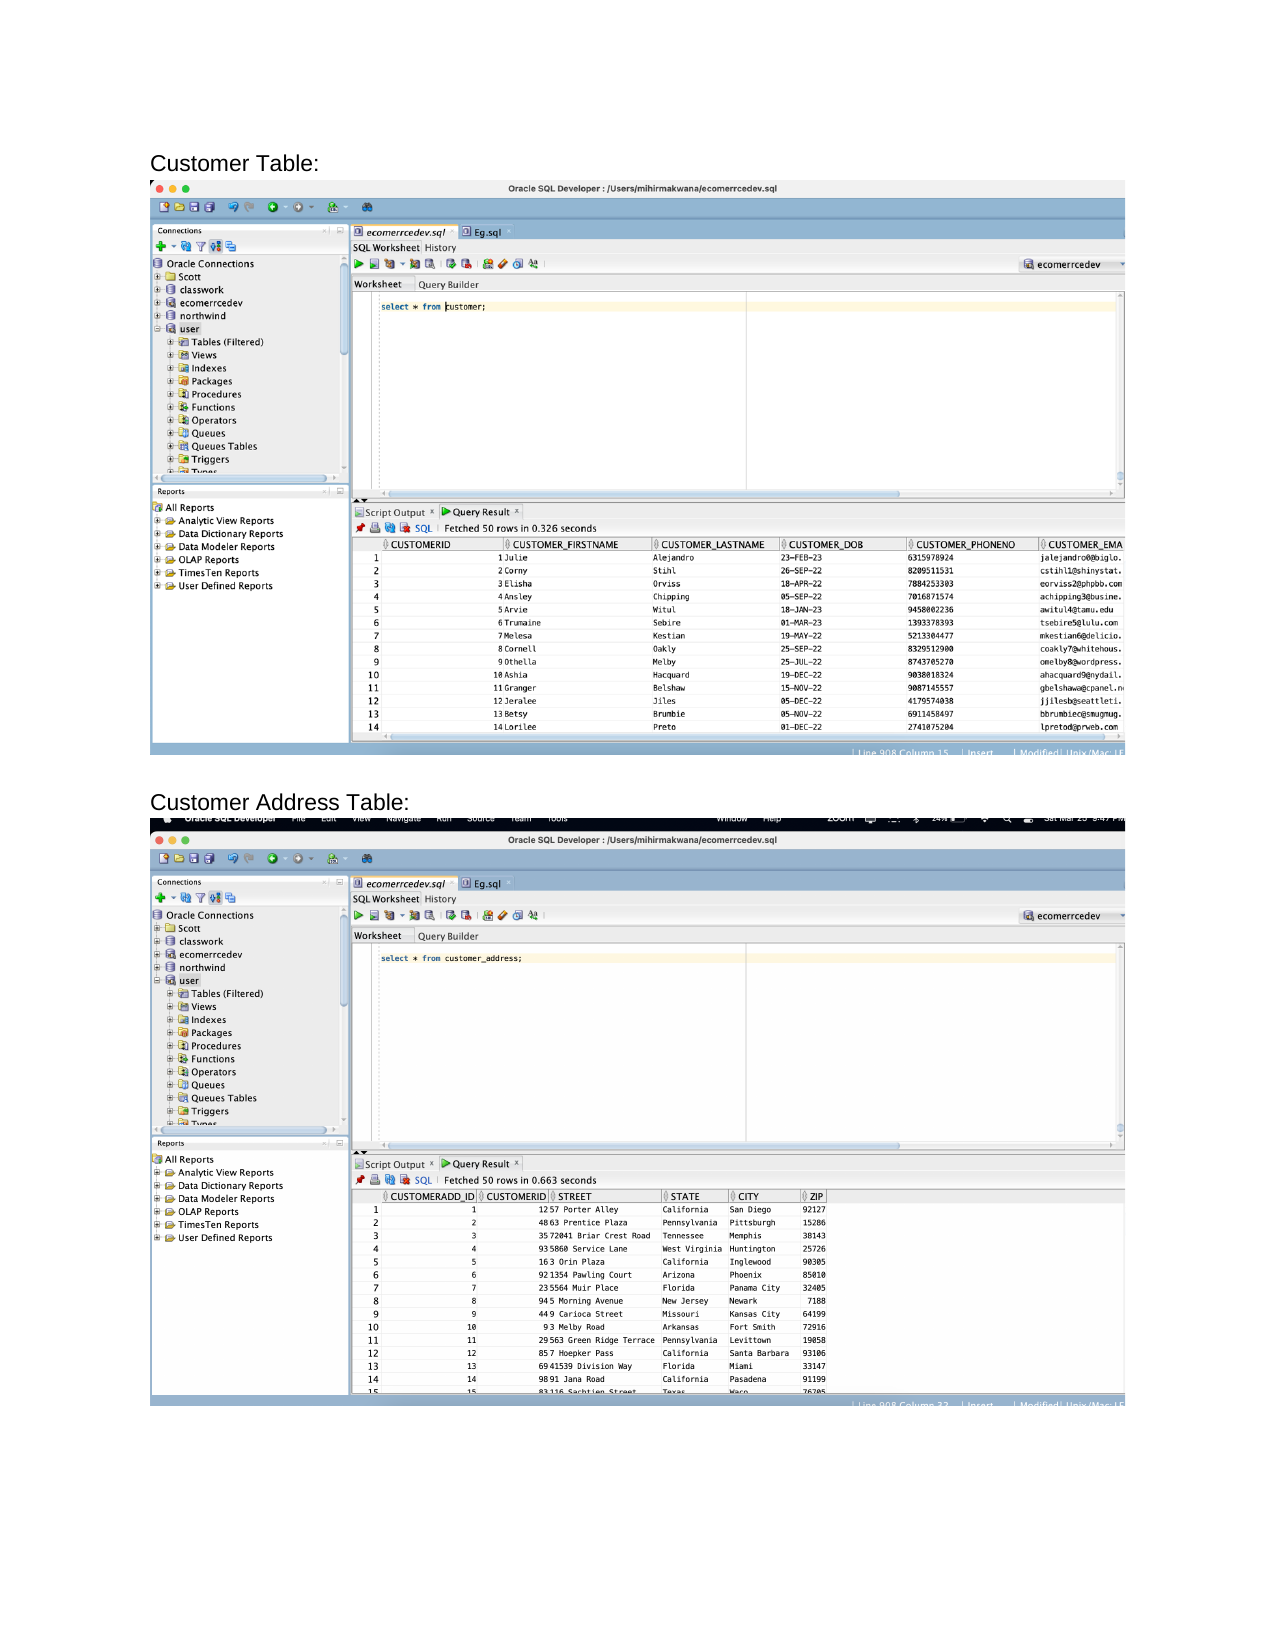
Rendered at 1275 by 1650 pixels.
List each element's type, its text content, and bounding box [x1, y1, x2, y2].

picture [150, 180, 1125, 755]
picture [150, 818, 1125, 1406]
text Customer Table: [150, 150, 1125, 176]
text Customer Address Table: [150, 789, 1125, 815]
